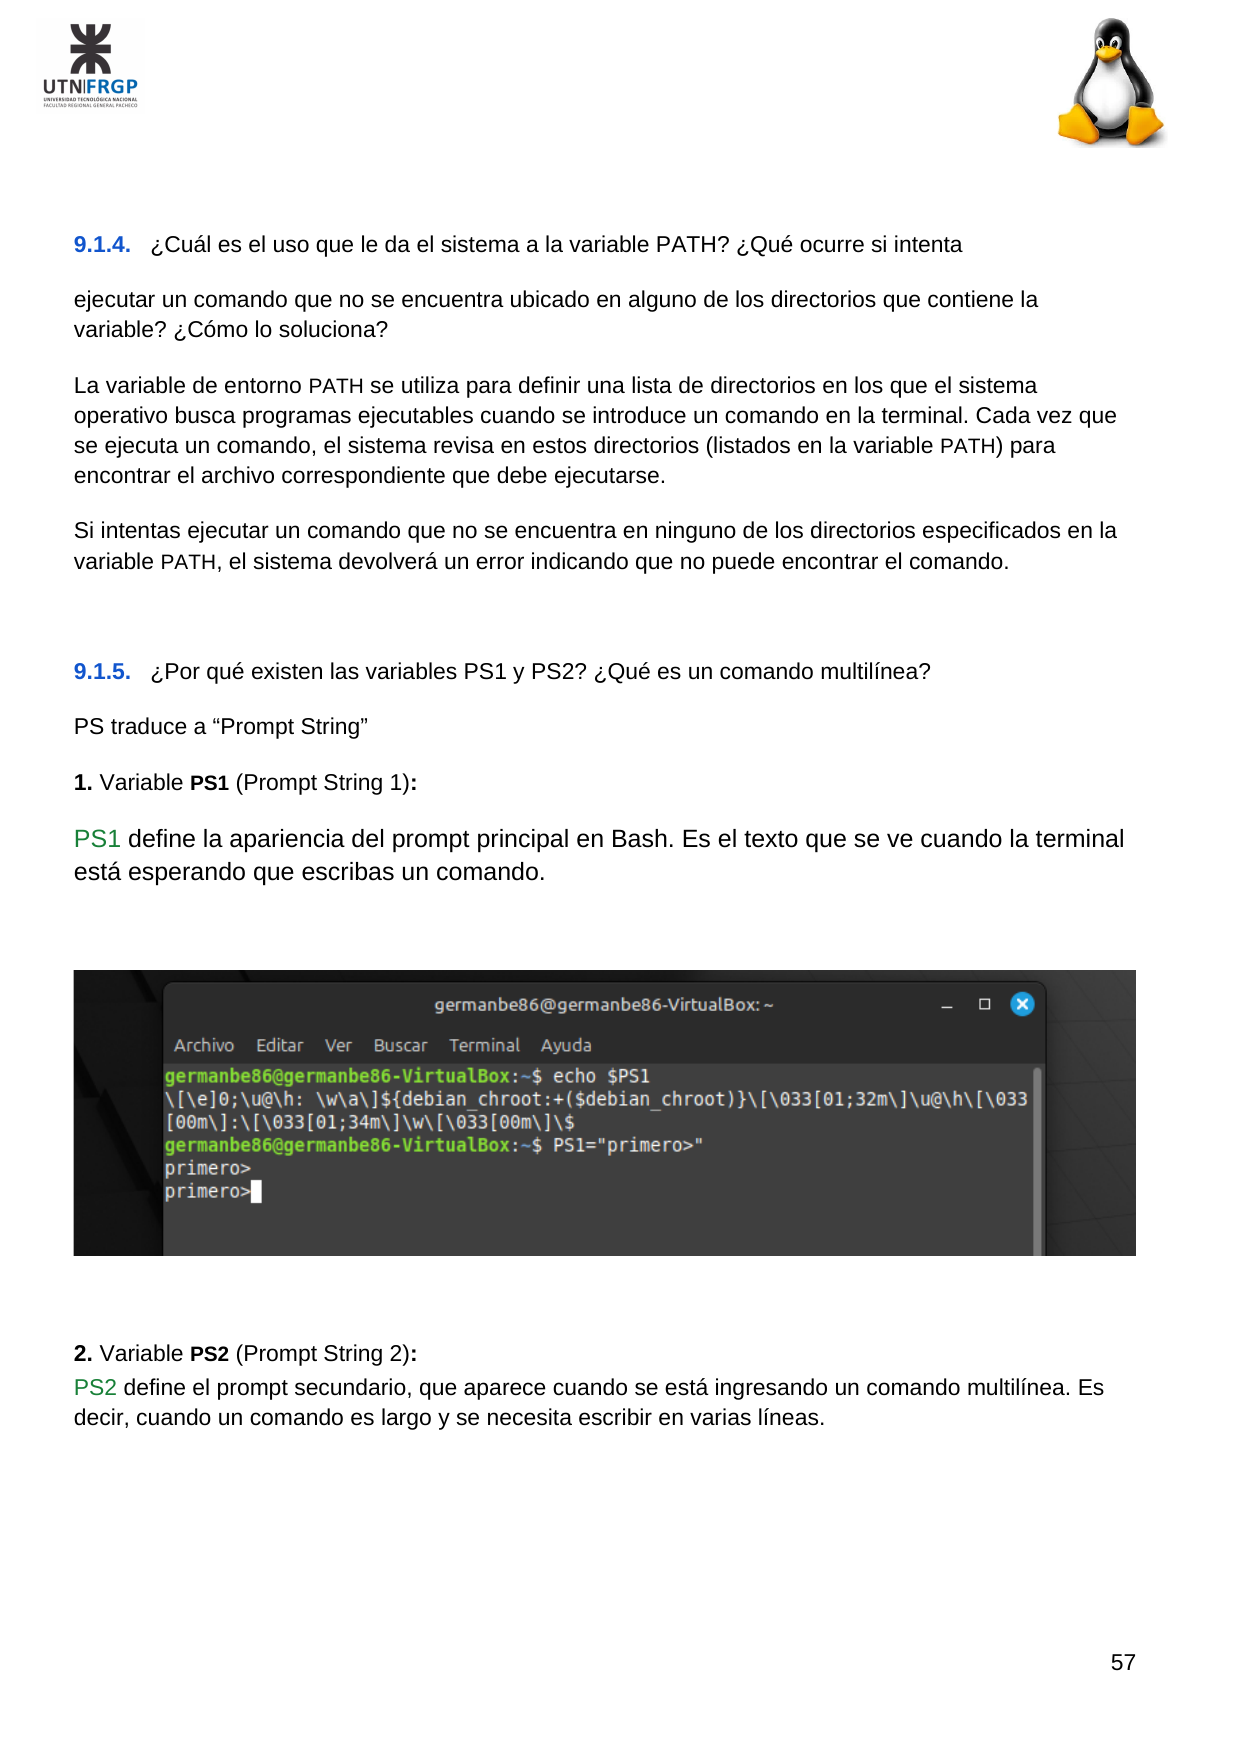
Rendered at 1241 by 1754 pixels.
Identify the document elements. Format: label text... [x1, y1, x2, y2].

text ejecutar un comando que no se encuentra ubicado en alguno de los directorios que contiene la variable? ¿Cómo lo soluciona? [74, 286, 1136, 343]
text PS2 define el prompt secundario, que aparece cuando se está ingresando un comando multilínea. Es decir, cuando un comando es largo y se necesita escribir en varias líneas. [74, 1374, 1136, 1430]
picture [73, 970, 1136, 1256]
text 9.1.5. ¿Por qué existen las variables PS1 y PS2? ¿Qué es un comando multilínea? [74, 658, 1136, 684]
subtitle PS1 define la apariencia del prompt principal en Bash. Es el texto que se ve cuando la terminal está esperando que escribas un comando. [74, 824, 1136, 886]
text Si intentas ejecutar un comando que no se encuentra en ninguno de los directorios especificados en la variable PATH, el sistema devolverá un error indicando que no puede encontrar el comando. [74, 517, 1136, 574]
picture [36, 18, 146, 114]
text 9.1.4. ¿Cuál es el uso que le da el sistema a la variable PATH? ¿Qué ocurre si intenta [74, 231, 1136, 257]
text PS traduce a “Prompt String” [74, 713, 1136, 740]
subtitle 1. Variable PS1 (Prompt String 1): [74, 768, 1136, 795]
subtitle 2. Variable PS2 (Prompt String 2): [74, 1339, 1136, 1366]
text La variable de entorno PATH se utiliza para definir una lista de directorios en los que el sistema operativo busca programas ejecutables cuando se introduce un comando en la terminal. Cada vez que se ejecuta un comando, el sistema revisa en estos directorios (listados en la variable PATH) para encontrar el archivo correspondiente que debe ejecutarse. [74, 372, 1136, 489]
picture [1053, 18, 1168, 148]
